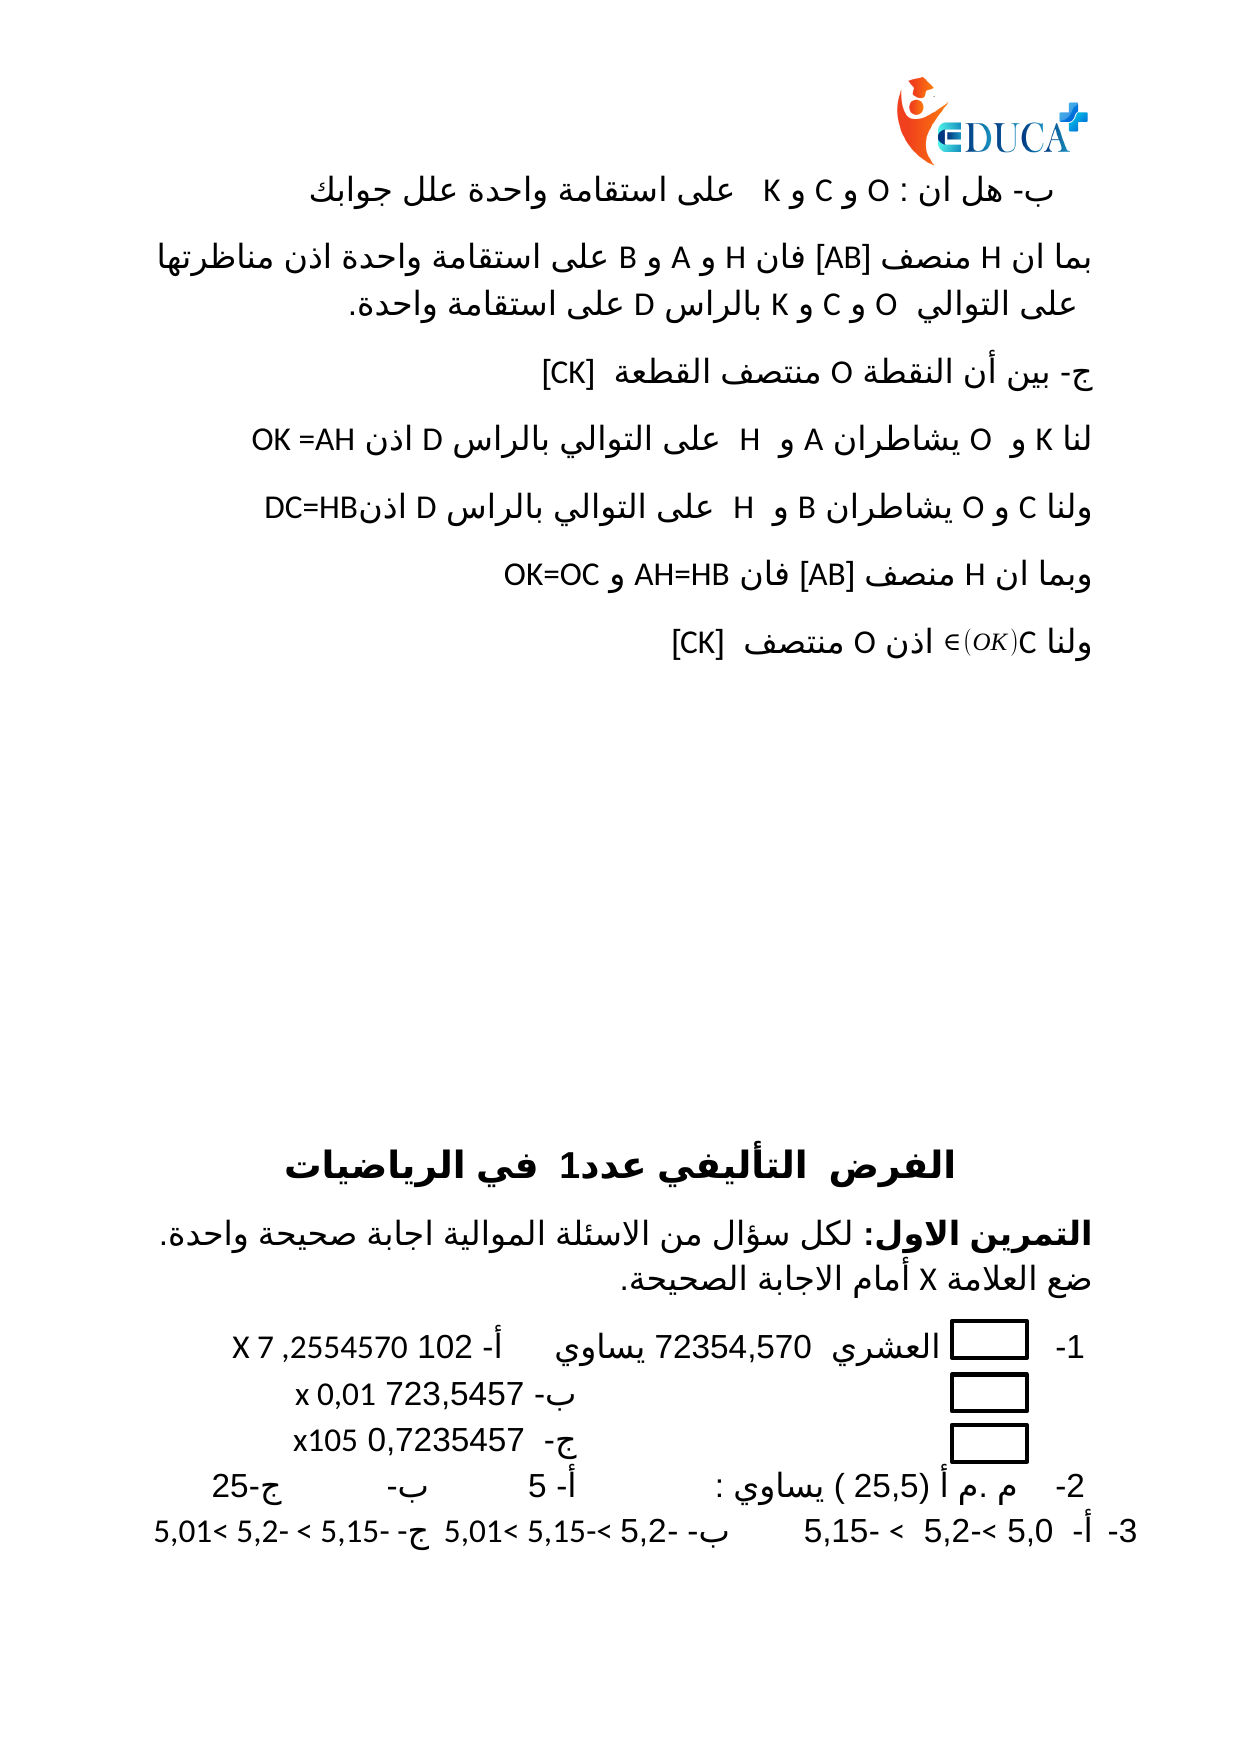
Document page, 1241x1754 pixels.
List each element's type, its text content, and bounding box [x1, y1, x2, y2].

list أ- 5,0 ˂-5,2 ˂ -5,15 ب- -5,2 ˂-5,15 ˂5,01 ج- -5,15 ˂ -5,2 ˂5,01 [148, 1510, 1107, 1551]
text ولنا C و O يشاطران B و H على التوالي بالراس D اذنDC=HB [148, 486, 1093, 527]
picture [890, 73, 1093, 169]
text التمرين الاول: لكل سؤال من الاسئلة الموالية اجابة صحيحة واحدة. ضع العلامة X أمام الاجابة الصحيحة. [148, 1214, 1093, 1299]
text ب- هل ان : O و C و K على استقامة واحدة علل جوابك [148, 169, 1055, 210]
list ج- 0,7235457 x105 [148, 1419, 576, 1460]
text ج- بين أن النقطة O منتصف القطعة [CK] [148, 351, 1093, 391]
text ولنا C اذن O منتصف [CK] [148, 621, 1093, 662]
list ب- 723,5457 x 0,01 [148, 1373, 576, 1413]
text وبما ان H منصف [AB] فان AH=HB و OK=OC [148, 553, 1093, 594]
list م .م أ (25,5 ) يساوي : أ- 5 ب- ج-25 [148, 1466, 1055, 1505]
text لنا K و O يشاطران A و H على التوالي بالراس D اذن OK =AH [148, 418, 1093, 459]
text الفرض التأليفي عدد1 في الرياضيات [148, 1144, 1093, 1187]
list العدد العشري 72354,570 يساوي أ- 102 X 7 ,2554570 [148, 1326, 1055, 1367]
list بما ان H منصف [AB] فان H و A و B على استقامة واحدة اذن مناظرتها على التوالي O و C و K بالراس D على استقامة واحدة. [148, 237, 1093, 324]
